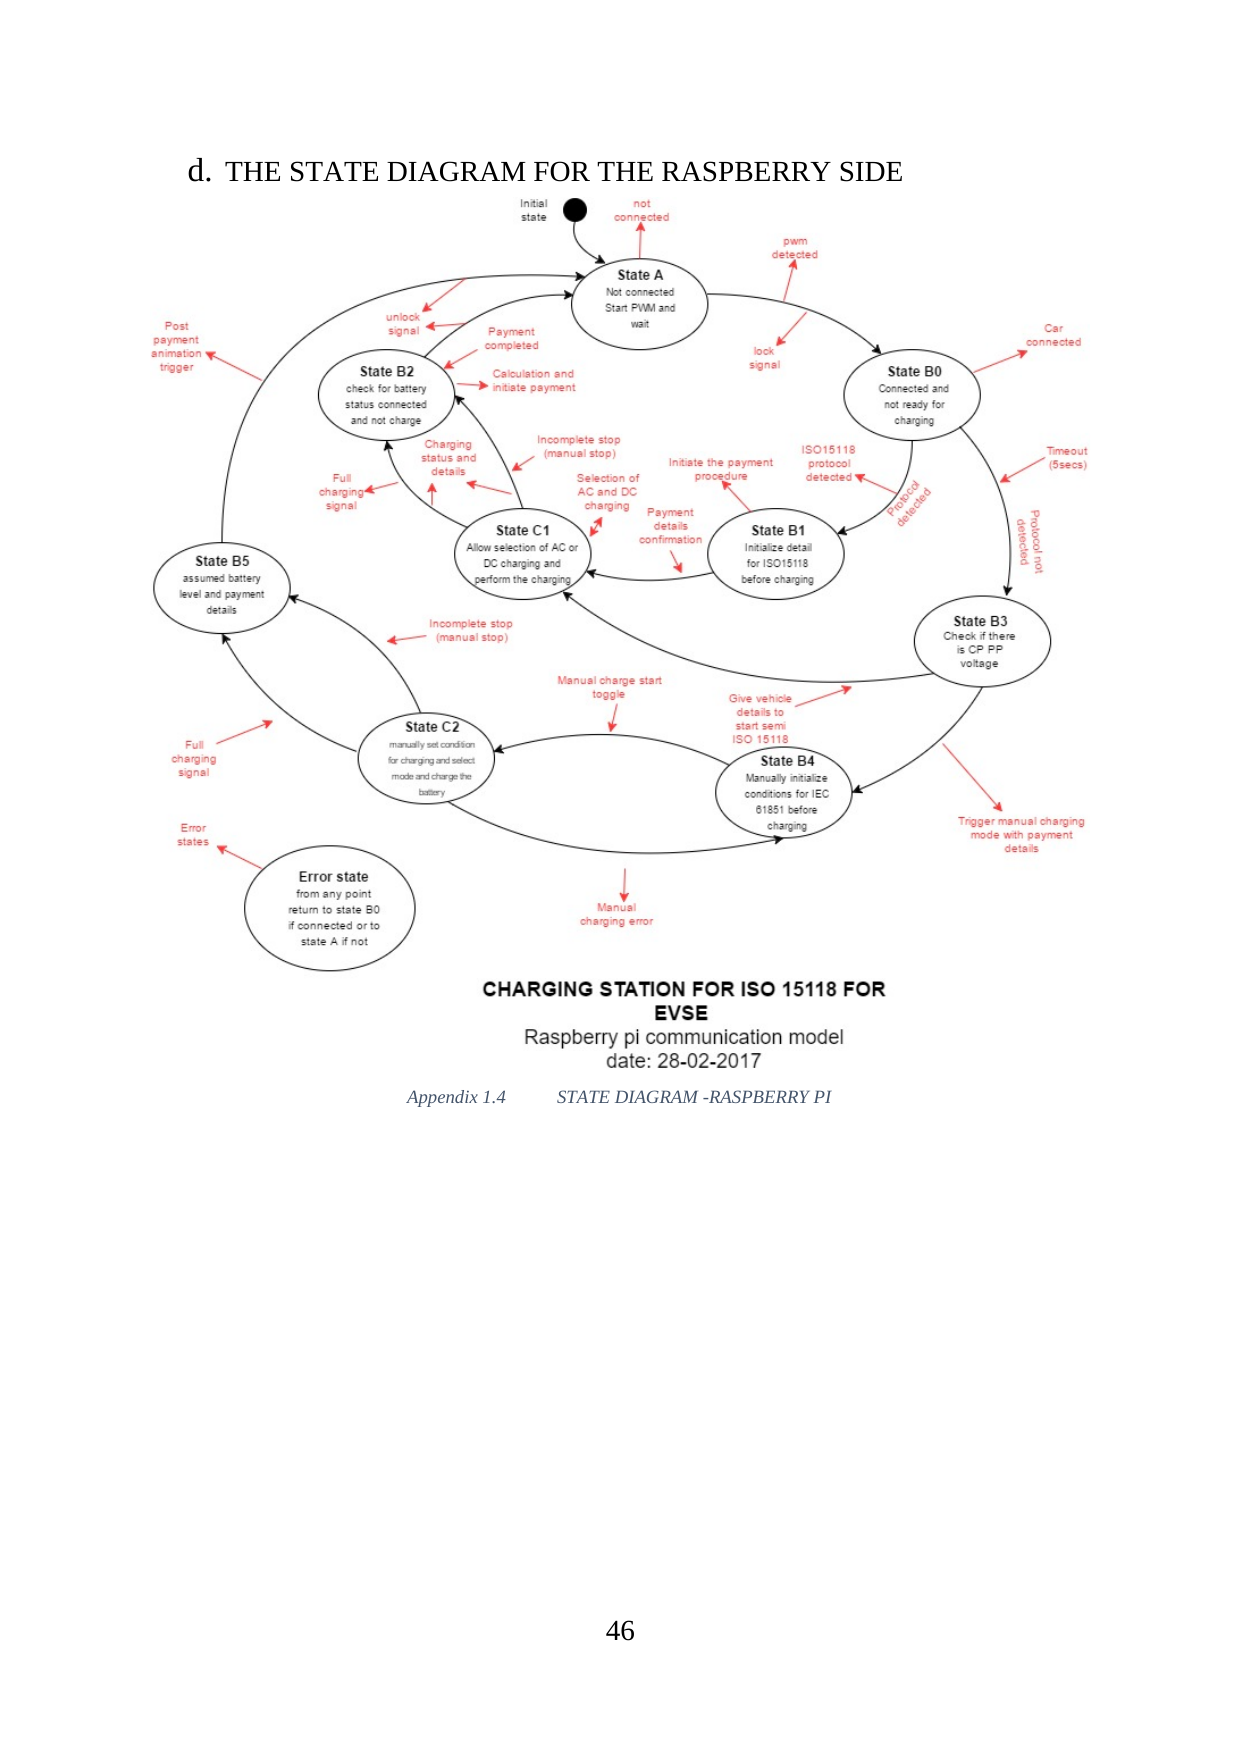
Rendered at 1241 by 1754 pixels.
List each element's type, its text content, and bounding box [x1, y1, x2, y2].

list THE STATE DIAGRAM FOR THE RASPBERRY SIDE [187, 150, 1090, 188]
picture [150, 197, 1091, 1077]
